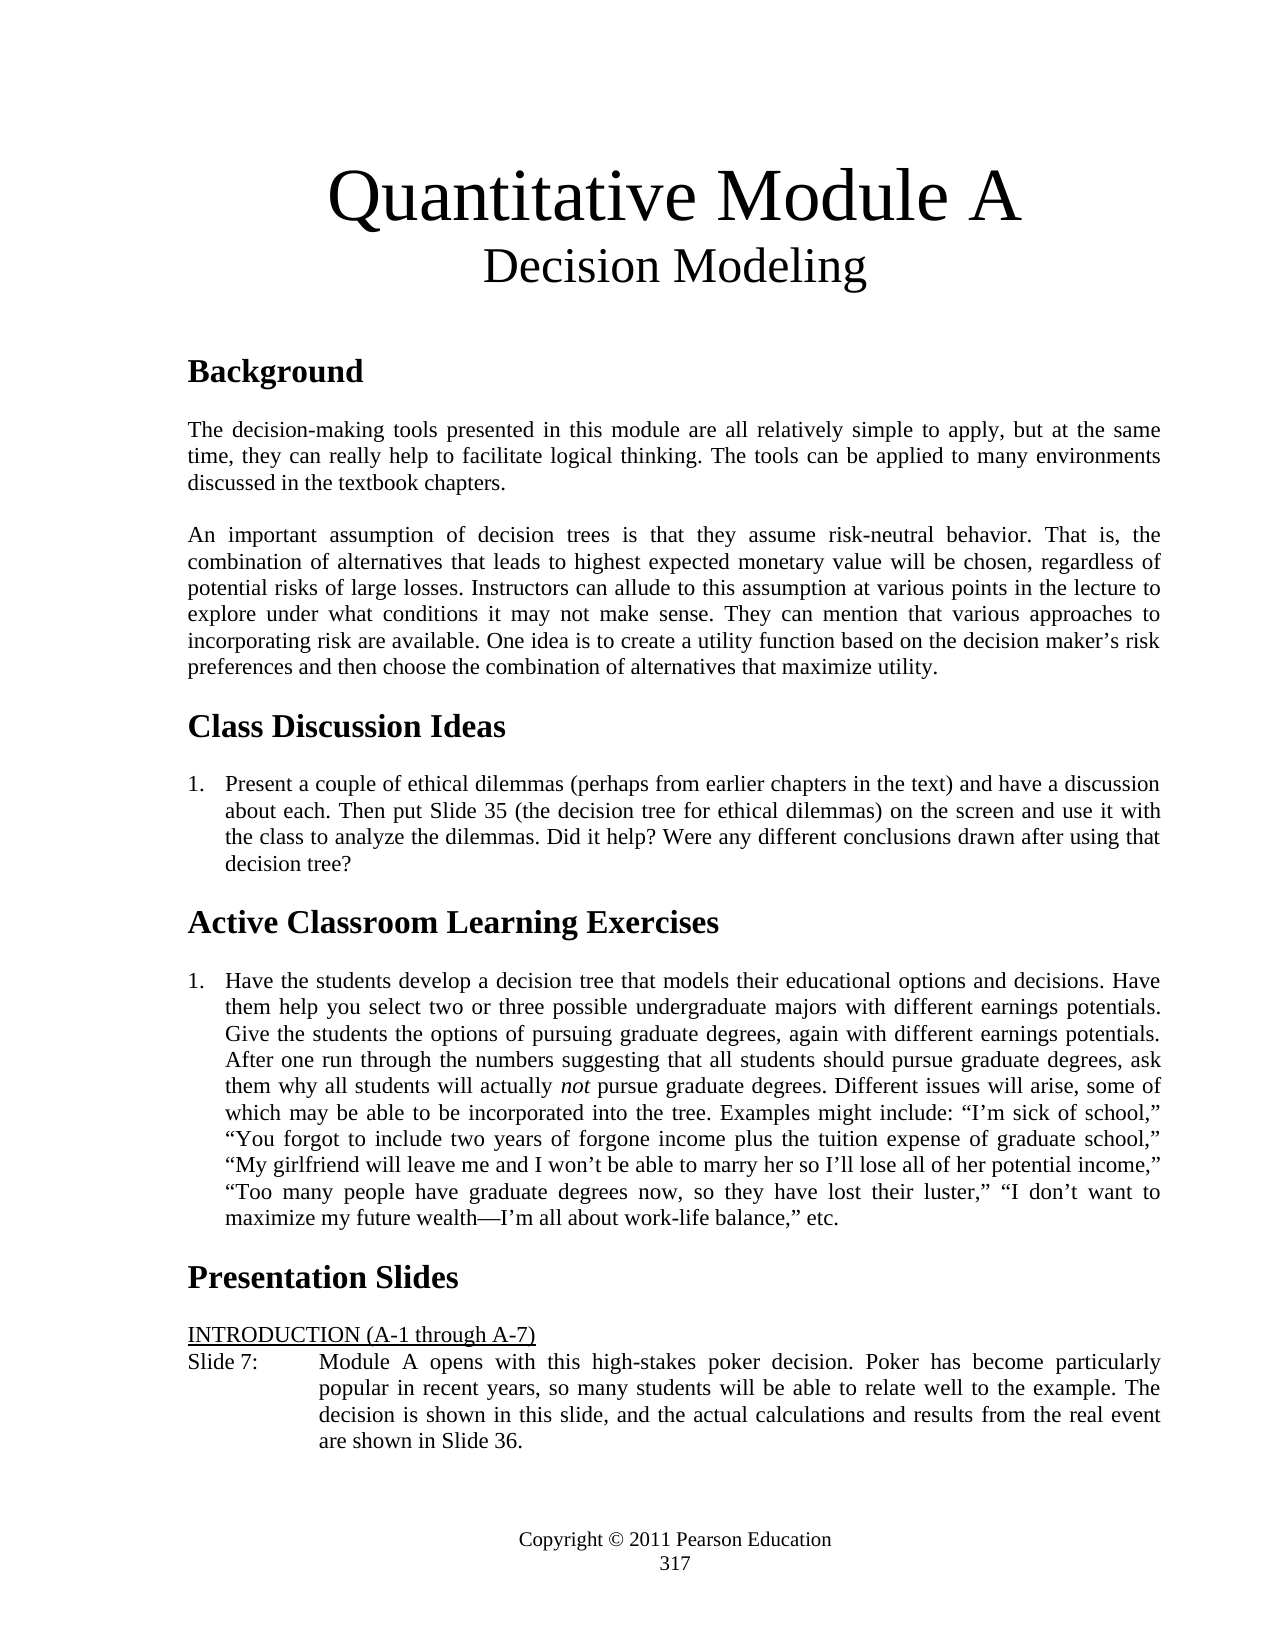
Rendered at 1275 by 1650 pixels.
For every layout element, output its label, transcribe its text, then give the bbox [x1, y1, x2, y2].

text 1. Present a couple of ethical dilemmas (perhaps from earlier chapters in the text) and have a discussion about each. Then put Slide 35 (the decision tree for ethical dilemmas) on the screen and use it with the class to analyze the dilemmas. Did it help? Were any different conclusions drawn after using that decision tree? [187, 771, 1162, 876]
text The decision-making tools presented in this module are all relatively simple to apply, but at the same time, they can really help to facilitate logical thinking. The tools can be applied to many environments discussed in the textbook chapters. [187, 416, 1162, 495]
text Slide 7: Module A opens with this high-stakes poker decision. Poker has become particularly popular in recent years, so many students will be able to relate well to the example. The decision is shown in this slide, and the actual calculations and results from the real event are shown in Slide 36. [187, 1348, 1162, 1453]
text Background [187, 351, 1162, 389]
text An important assumption of decision trees is that they assume risk-neutral behavior. That is, the combination of alternatives that leads to highest expected monetary value will be chosen, regardless of potential risks of large losses. Instructors can allude to this assumption at various points in the lecture to explore under what conditions it may not make sense. They can mention that various approaches to incorporating risk are available. One idea is to create a utility function based on the decision maker’s risk preferences and then choose the combination of alternatives that maximize utility. [187, 521, 1162, 679]
text Decision Modeling [187, 236, 1162, 294]
text Presentation Slides [187, 1257, 1162, 1295]
text Active Classroom Learning Exercises [187, 902, 1162, 941]
text Quantitative Module A [187, 150, 1162, 236]
text Class Discussion Ideas [187, 706, 1162, 744]
text 1. Have the students develop a decision tree that models their educational options and decisions. Have them help you select two or three possible undergraduate majors with different earnings potentials. Give the students the options of pursuing graduate degrees, again with different earnings potentials. After one run through the numbers suggesting that all students should pursue graduate degrees, ask them why all students will actually not pursue graduate degrees. Different issues will arise, some of which may be able to be incorporated into the tree. Examples might include: “I’m sick of school,” “You forgot to include two years of forgone income plus the tuition expense of graduate school,” “My girlfriend will leave me and I won’t be able to marry her so I’ll lose all of her potential income,” “Too many people have graduate degrees now, so they have lost their luster,” “I don’t want to maximize my future wealth—I’m all about work-life balance,” etc. [187, 967, 1162, 1231]
text INTRODUCTION (A-1 through A-7) [187, 1322, 1162, 1348]
